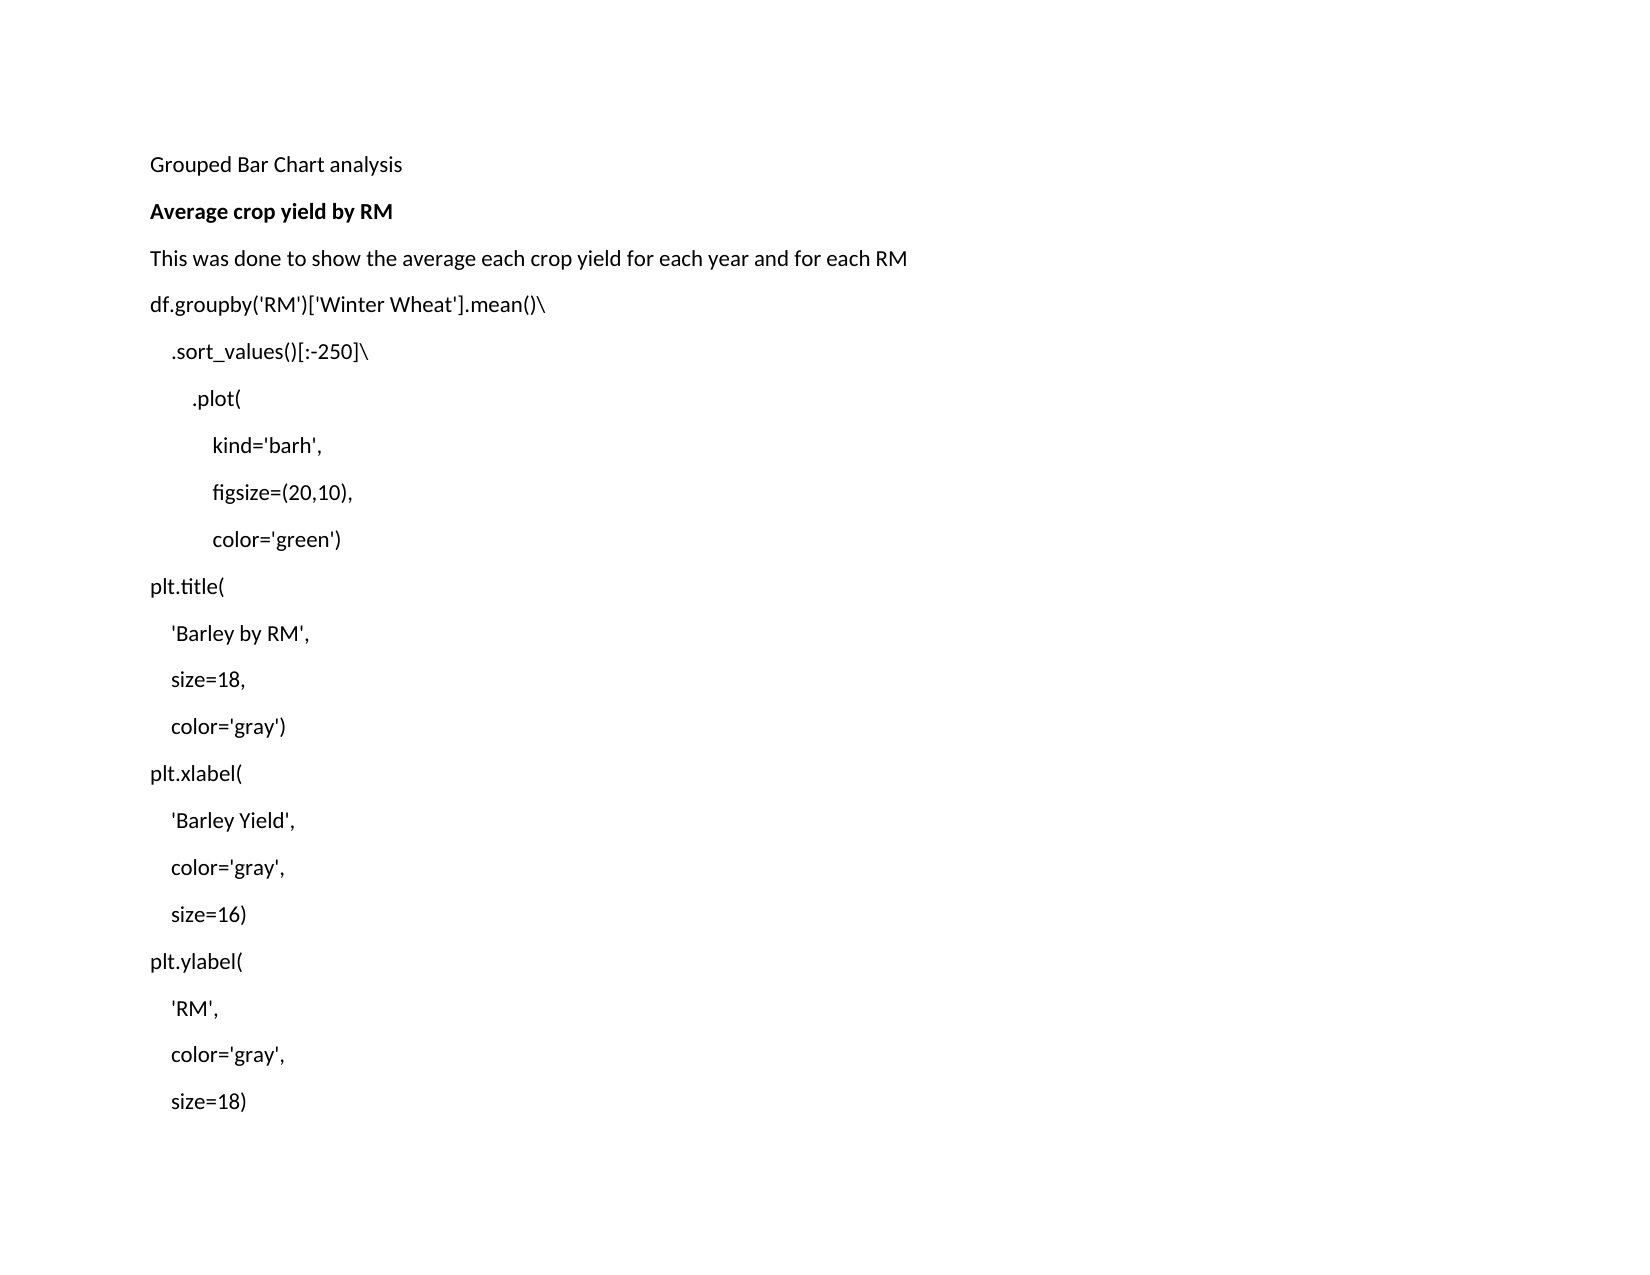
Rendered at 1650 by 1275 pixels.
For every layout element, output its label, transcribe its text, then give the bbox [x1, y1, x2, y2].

text This was done to show the average each crop yield for each year and for each RM [150, 244, 1500, 272]
text color='gray', [150, 1041, 1500, 1069]
text Grouped Bar Chart analysis [150, 150, 1500, 178]
text 'Barley Yield', [150, 806, 1500, 834]
text size=16) [150, 900, 1500, 928]
text 'RM', [150, 994, 1500, 1022]
text plt.title( [150, 572, 1500, 600]
text size=18, [150, 666, 1500, 694]
text .plot( [150, 384, 1500, 412]
text kind='barh', [150, 431, 1500, 459]
text df.groupby('RM')['Winter Wheat'].mean()\ [150, 291, 1500, 319]
text color='gray') [150, 712, 1500, 741]
text color='green') [150, 525, 1500, 553]
text size=18) [150, 1087, 1500, 1116]
text Average crop yield by RM [150, 197, 1500, 225]
text figsize=(20,10), [150, 478, 1500, 506]
text 'Barley by RM', [150, 619, 1500, 647]
text plt.xlabel( [150, 759, 1500, 787]
text plt.ylabel( [150, 947, 1500, 975]
text color='gray', [150, 853, 1500, 881]
text .sort_values()[:-250]\ [150, 337, 1500, 366]
